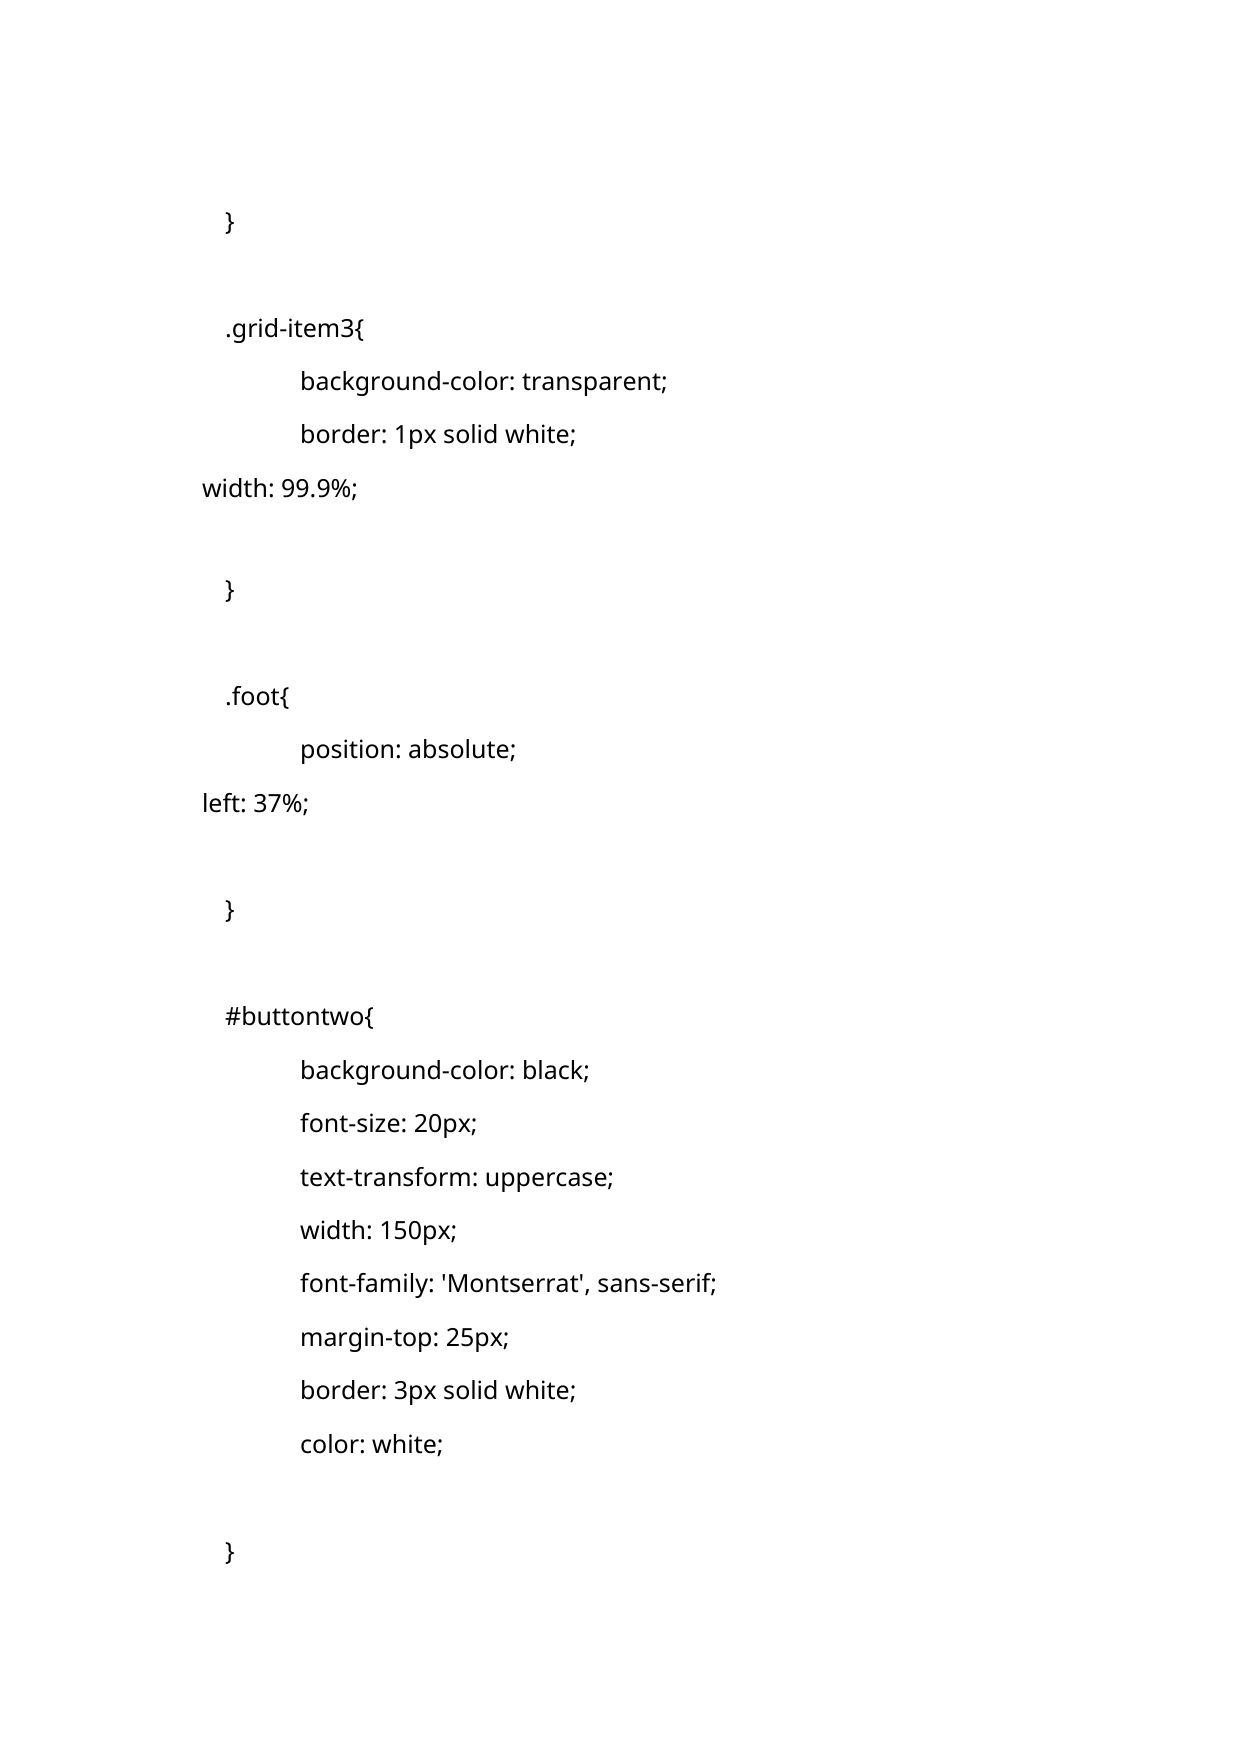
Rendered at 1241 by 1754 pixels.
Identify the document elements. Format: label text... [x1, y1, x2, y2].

text background-color: black; [150, 1052, 1090, 1086]
text position: absolute; [150, 732, 1090, 766]
text } [150, 1533, 1090, 1567]
text } [150, 571, 1090, 606]
text border: 3px solid white; [150, 1373, 1090, 1407]
text color: white; [150, 1426, 1090, 1461]
text width: 150px; [150, 1213, 1090, 1247]
text width: 99.9%; [150, 471, 1090, 505]
text margin-top: 25px; [150, 1319, 1090, 1354]
text } [150, 203, 1090, 237]
text border: 1px solid white; [150, 417, 1090, 451]
text background-color: transparent; [150, 364, 1090, 398]
text .grid-item3{ [150, 310, 1090, 344]
text #buttontwo{ [150, 999, 1090, 1033]
text } [150, 892, 1090, 926]
text font-size: 20px; [150, 1106, 1090, 1140]
text text-transform: uppercase; [150, 1159, 1090, 1193]
text left: 37%; [150, 785, 1090, 819]
text .foot{ [150, 678, 1090, 712]
text font-family: 'Montserrat', sans-serif; [150, 1266, 1090, 1300]
